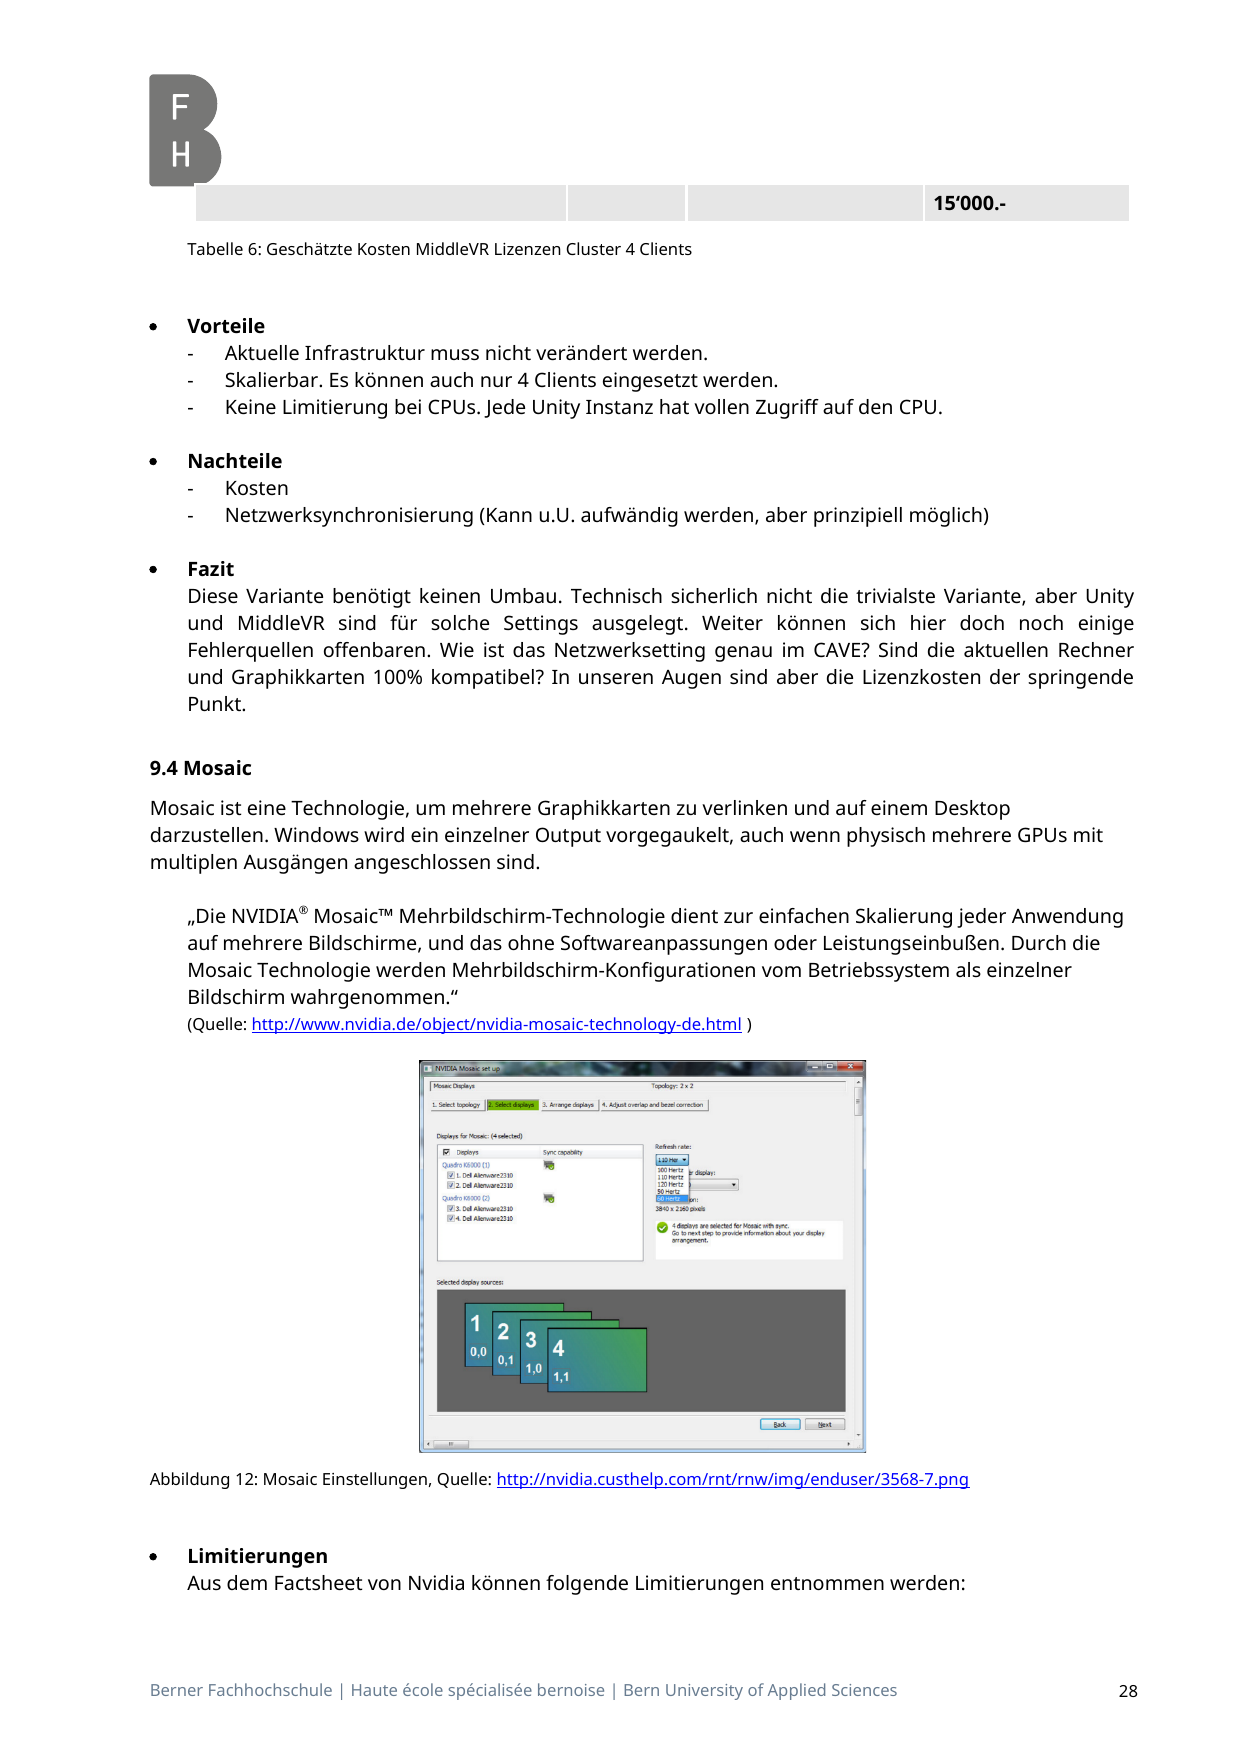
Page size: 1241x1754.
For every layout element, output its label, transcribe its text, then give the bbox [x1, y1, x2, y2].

text Mosaic ist eine Technologie, um mehrere Graphikkarten zu verlinken und auf einem Desktop darzustellen. Windows wird ein einzelner Output vorgegaukelt, auch wenn physisch mehrere GPUs mit multiplen Ausgängen angeschlossen sind. [149, 794, 1136, 875]
table_cell [196, 185, 566, 221]
list Netzwerksynchronisierung (Kann u.U. aufwändig werden, aber prinzipiell möglich) [187, 501, 1136, 528]
list Skalierbar. Es können auch nur 4 Clients eingesetzt werden. [187, 366, 1136, 393]
list Keine Limitierung bei CPUs. Jede Unity Instanz hat vollen Zugriff auf den CPU. [187, 393, 1136, 420]
list Limitierungen [149, 1543, 1136, 1569]
list Fazit [149, 555, 1136, 582]
text Abbildung 12: Mosaic Einstellungen, Quelle: http://nvidia.custhelp.com/rnt/rnw/img/enduser/3568-7.png [149, 1465, 1136, 1491]
list Kosten [187, 474, 1136, 501]
table_cell 15‘000.- [925, 185, 1129, 221]
picture [419, 1060, 867, 1453]
subtitle Mosaic [149, 755, 1136, 782]
list Aktuelle Infrastruktur muss nicht verändert werden. [187, 339, 1136, 366]
text Aus dem Factsheet von Nvidia können folgende Limitierungen entnommen werden: [187, 1569, 1136, 1597]
text „Die NVIDIA® Mosaic™ Mehrbildschirm-Technologie dient zur einfachen Skalierung jeder Anwendung auf mehrere Bildschirme, und das ohne Softwareanpassungen oder Leistungseinbußen. Durch die Mosaic Technologie werden Mehrbildschirm-Konfigurationen vom Betriebssystem als einzelner Bildschirm wahrgenommen.“ [187, 902, 1136, 1010]
list Nachteile [149, 447, 1136, 474]
text Tabelle 6: Geschätzte Kosten MiddleVR Lizenzen Cluster 4 Clients [187, 235, 1136, 261]
table_cell [568, 185, 685, 221]
text Diese Variante benötigt keinen Umbau. Technisch sicherlich nicht die trivialste Variante, aber Unity und MiddleVR sind für solche Settings ausgelegt. Weiter können sich hier doch noch einige Fehlerquellen offenbaren. Wie ist das Netzwerksetting genau im CAVE? Sind die aktuellen Rechner und Graphikkarten 100% kompatibel? In unseren Augen sind aber die Lizenzkosten der springende Punkt. [187, 582, 1136, 717]
text (Quelle: http://www.nvidia.de/object/nvidia-mosaic-technology-de.html ) [187, 1010, 1136, 1035]
table_cell [688, 185, 923, 221]
list Vorteile [149, 312, 1136, 339]
